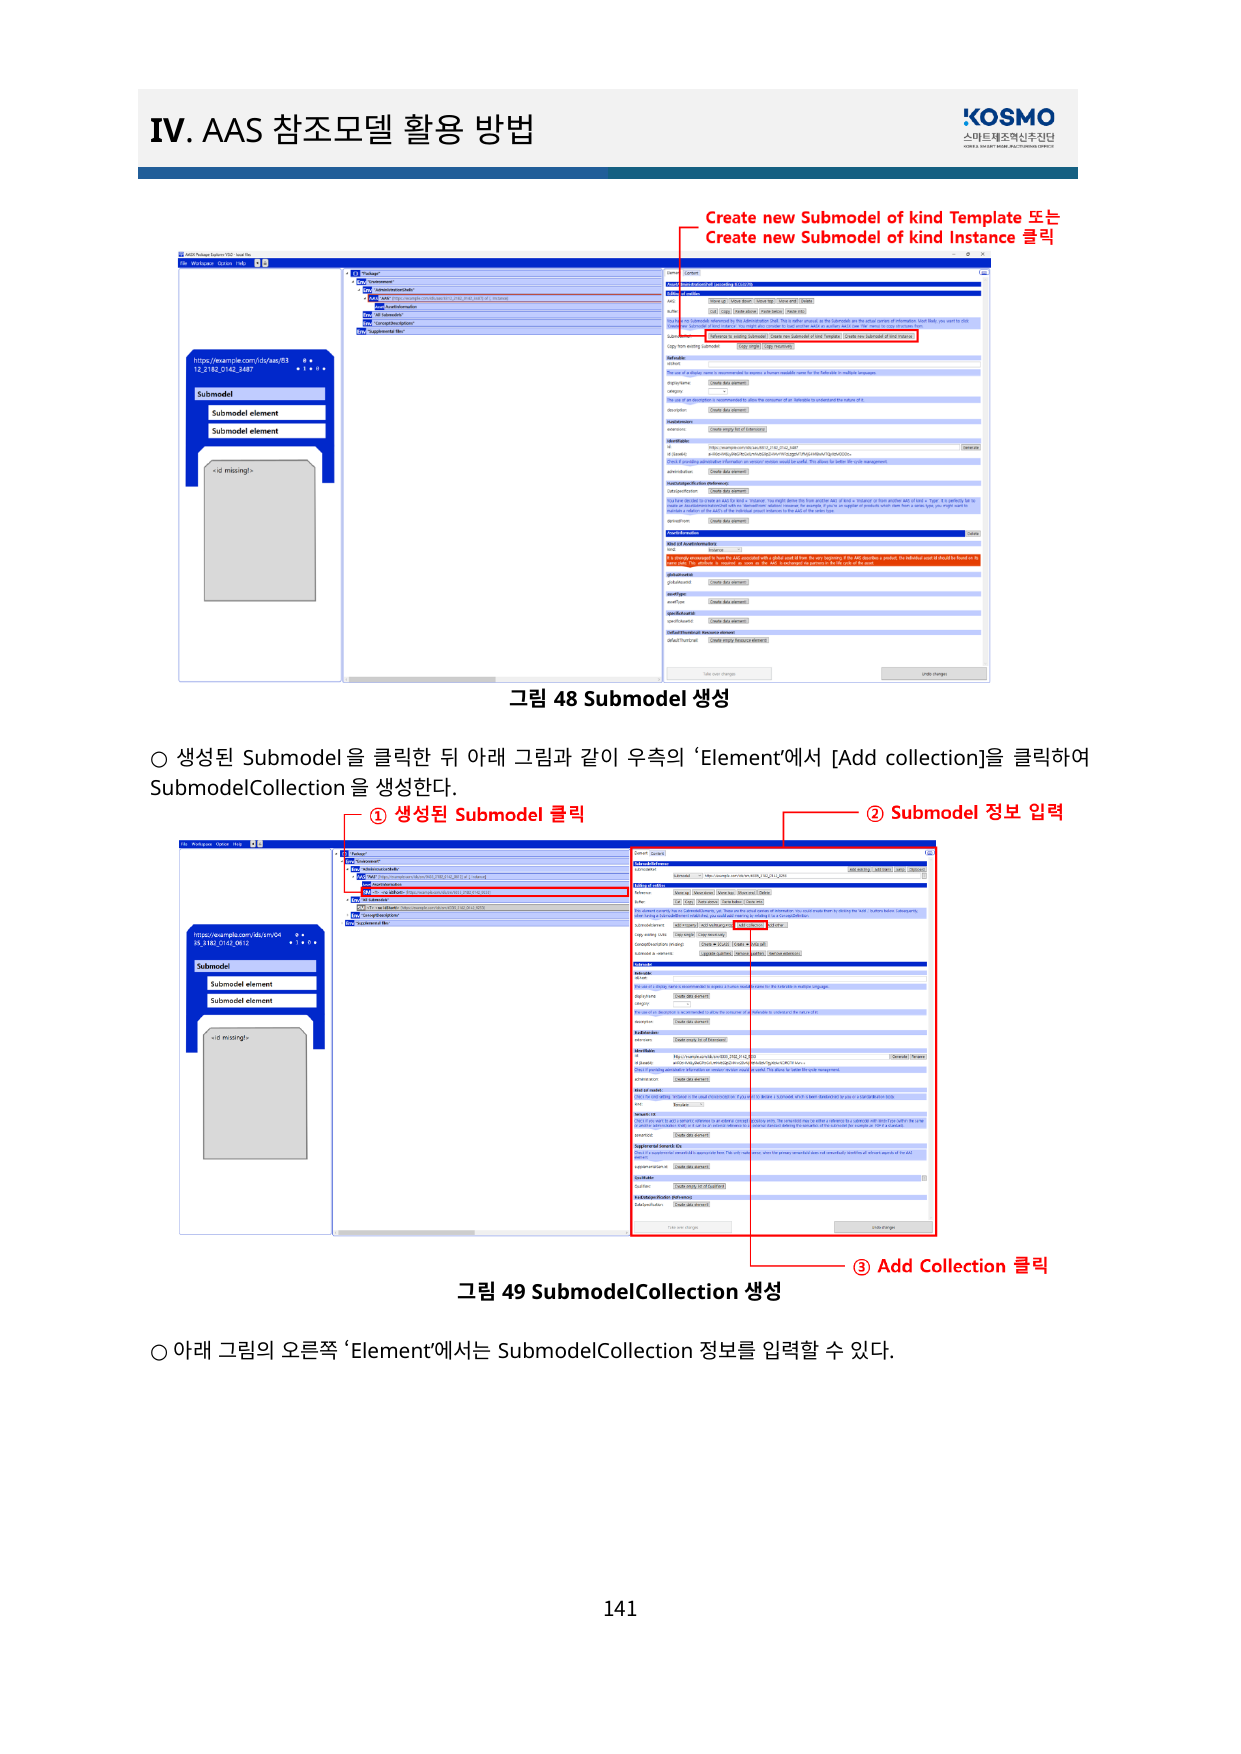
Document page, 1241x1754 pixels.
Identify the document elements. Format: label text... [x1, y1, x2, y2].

picture [177, 801, 1064, 1276]
text ○ 생성된 Submodel을 클릭한 뒤 아래 그림과 같이 우측의 ‘Element’에서 [Add collection]을 클릭하여 SubmodelCollection을 생성한다. [150, 741, 1090, 802]
picture [177, 207, 1064, 683]
picture [963, 108, 1055, 148]
text ○ 아래 그림의 오른쪽 ‘Element’에서는 SubmodelCollection 정보를 입력할 수 있다. [150, 1334, 1090, 1364]
